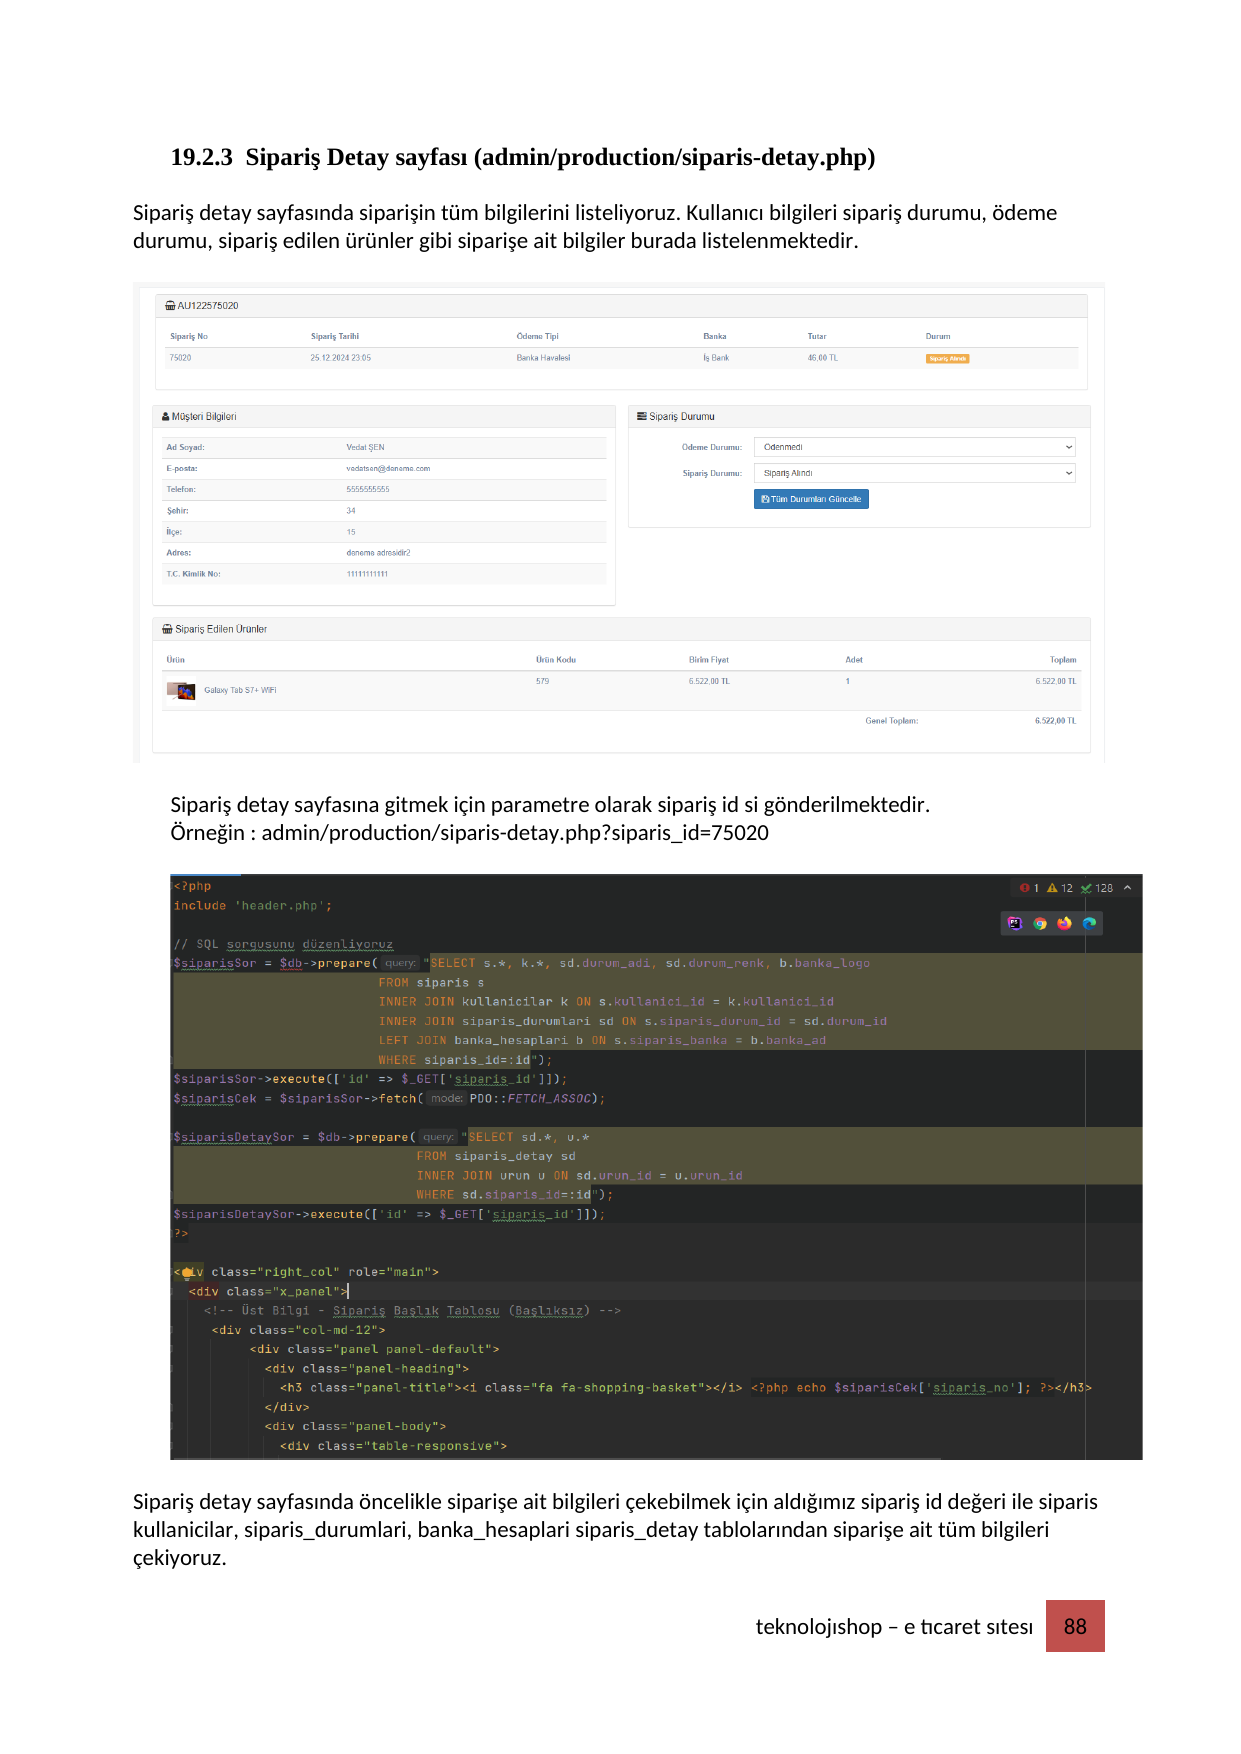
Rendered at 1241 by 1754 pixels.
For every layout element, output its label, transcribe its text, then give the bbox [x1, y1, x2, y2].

text Sipariş detay sayfasına gitmek için parametre olarak sipariş id si gönderilmektedir. [170, 790, 1105, 818]
text Örneğin : admin/production/siparis-detay.php?siparis_id=75020 [170, 818, 1105, 846]
text Sipariş detay sayfasında siparişin tüm bilgilerini listeliyoruz. Kullanıcı bilgileri sipariş durumu, ödeme durumu, sipariş edilen ürünler gibi siparişe ait bilgiler burada listelenmektedir. [133, 198, 1105, 254]
subtitle Sipariş Detay sayfası (admin/production/siparis-detay.php) [170, 142, 1105, 170]
picture [170, 874, 1143, 1460]
picture [132, 282, 1106, 763]
text Sipariş detay sayfasında öncelikle siparişe ait bilgileri çekebilmek için aldığımız sipariş id değeri ile siparis kullanicilar, siparis_durumlari, banka_hesaplari siparis_detay tablolarından siparişe ait tüm bilgileri çekiyoruz. [133, 1487, 1105, 1572]
